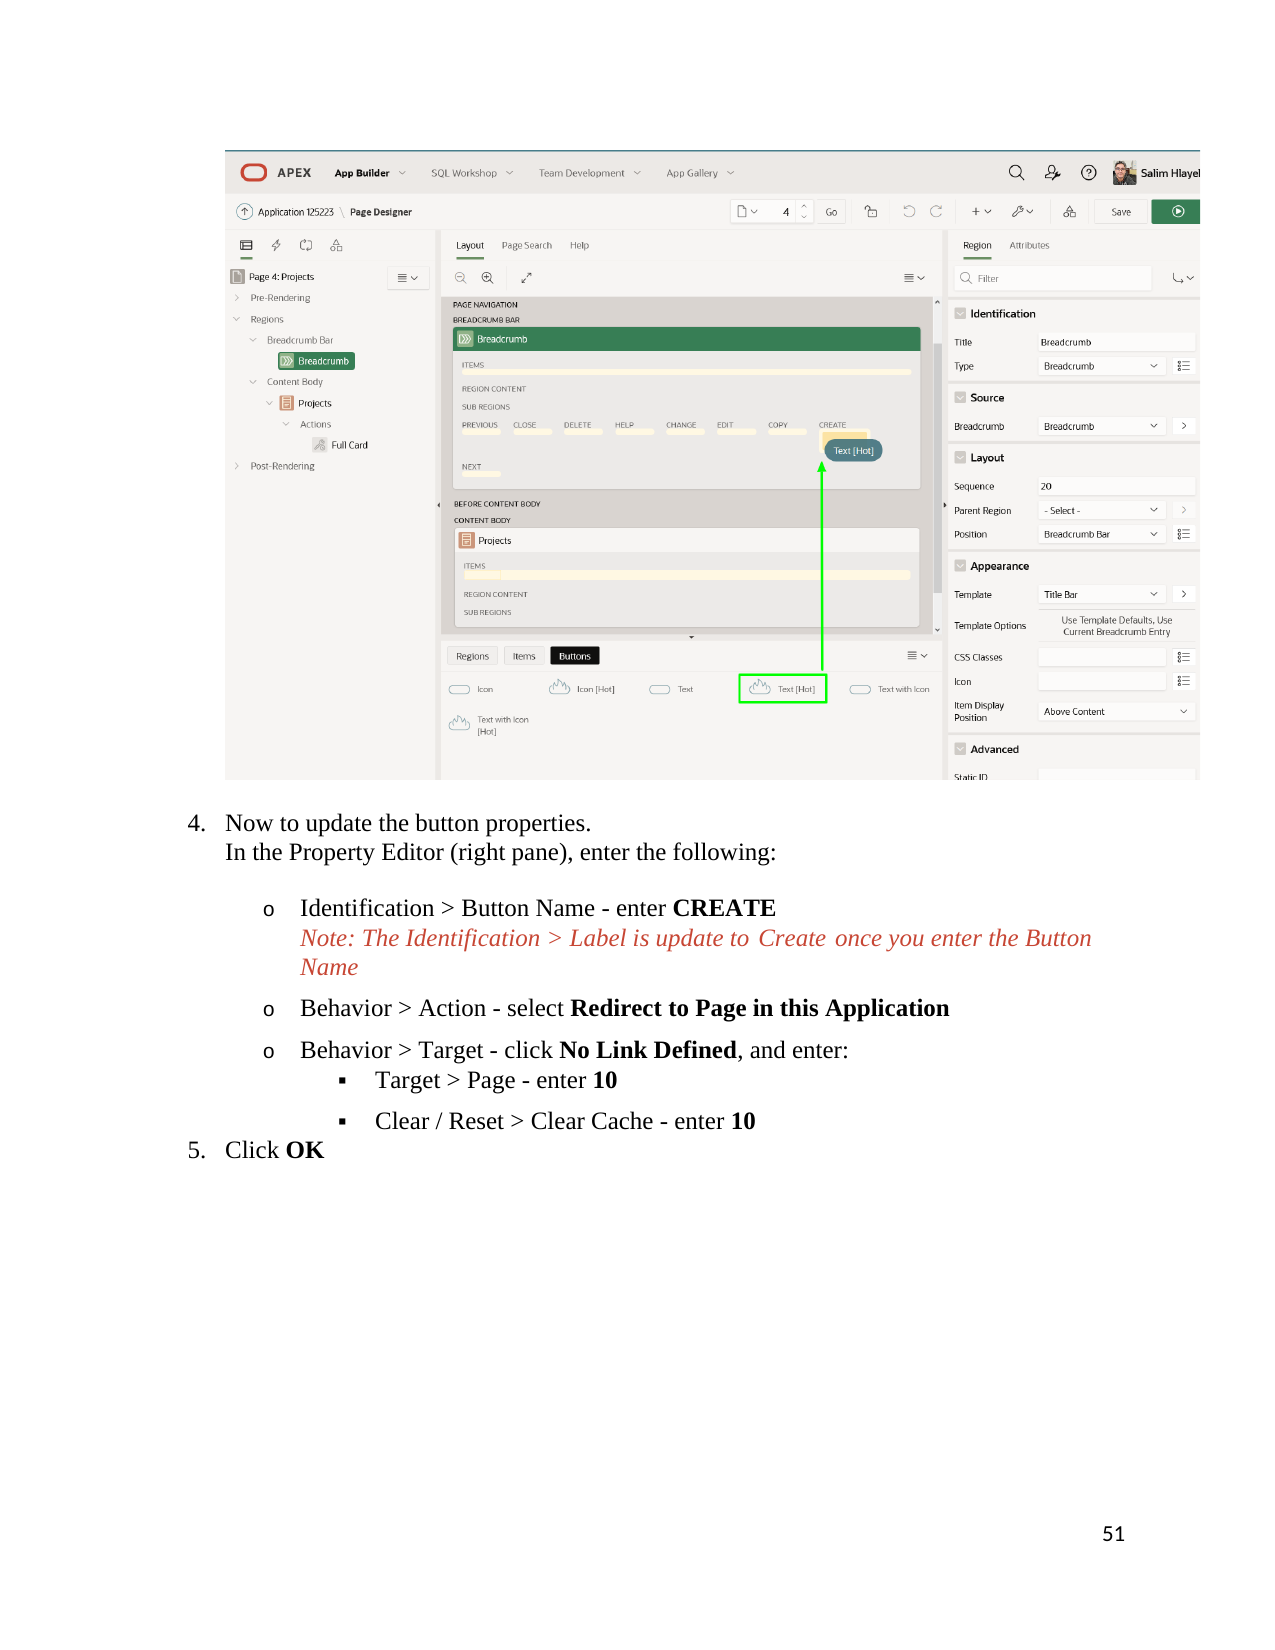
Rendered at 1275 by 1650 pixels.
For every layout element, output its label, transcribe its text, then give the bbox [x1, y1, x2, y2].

list Click OK [187, 1135, 1125, 1163]
list Clear / Reset > Clear Cache - enter 10 [337, 1106, 1125, 1135]
list Now to update the button properties. In the Property Editor (right pane), enter the following: [187, 808, 1125, 865]
picture [225, 150, 1200, 780]
list Target > Page - enter 10 [337, 1065, 1125, 1093]
list Identification > Button Name - enter CREATE Note: The Identification > Label is update to Create once you enter the Button Name [262, 893, 1125, 981]
list Behavior > Target - click No Link Defined, and enter: [262, 1035, 1125, 1065]
list Behavior > Action - select Redirect to Page in this Application [262, 993, 1125, 1023]
